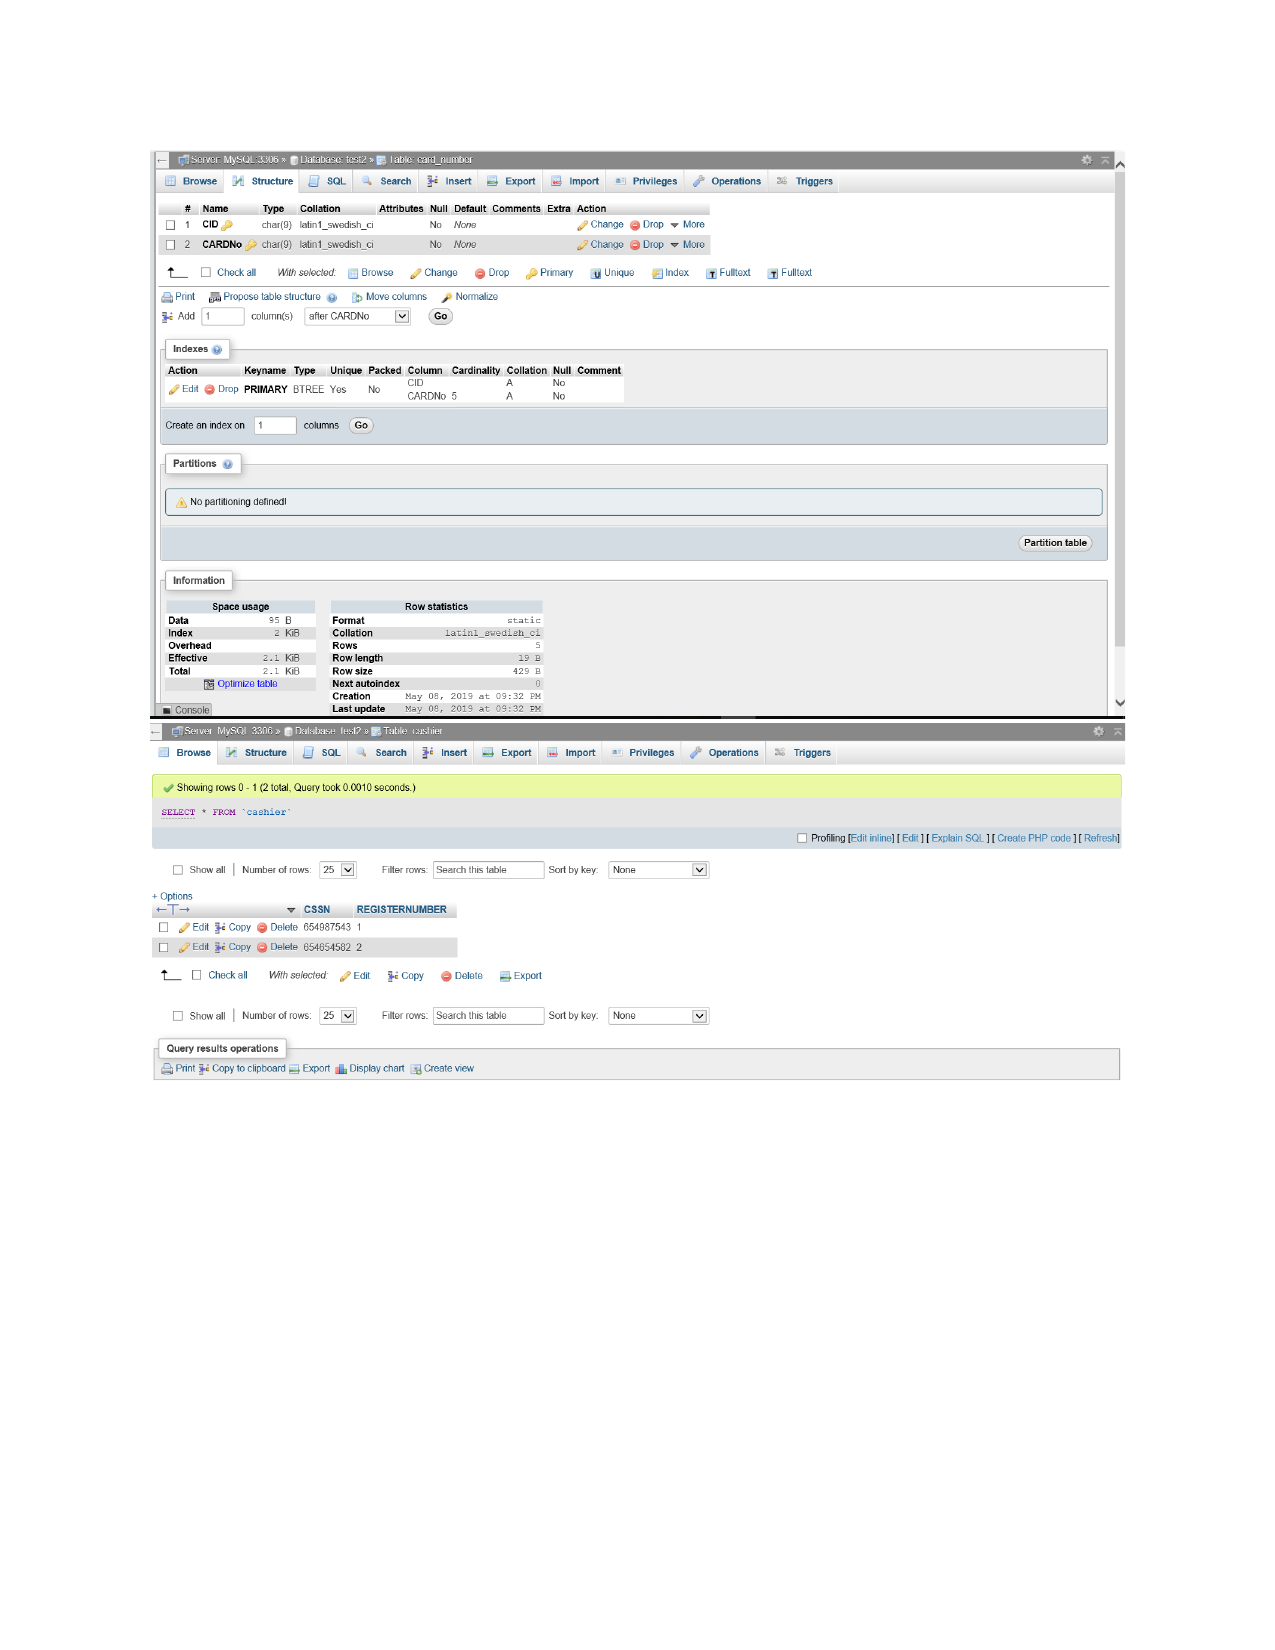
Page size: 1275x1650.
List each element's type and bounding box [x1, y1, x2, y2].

picture [150, 150, 1125, 719]
picture [150, 722, 1125, 1099]
